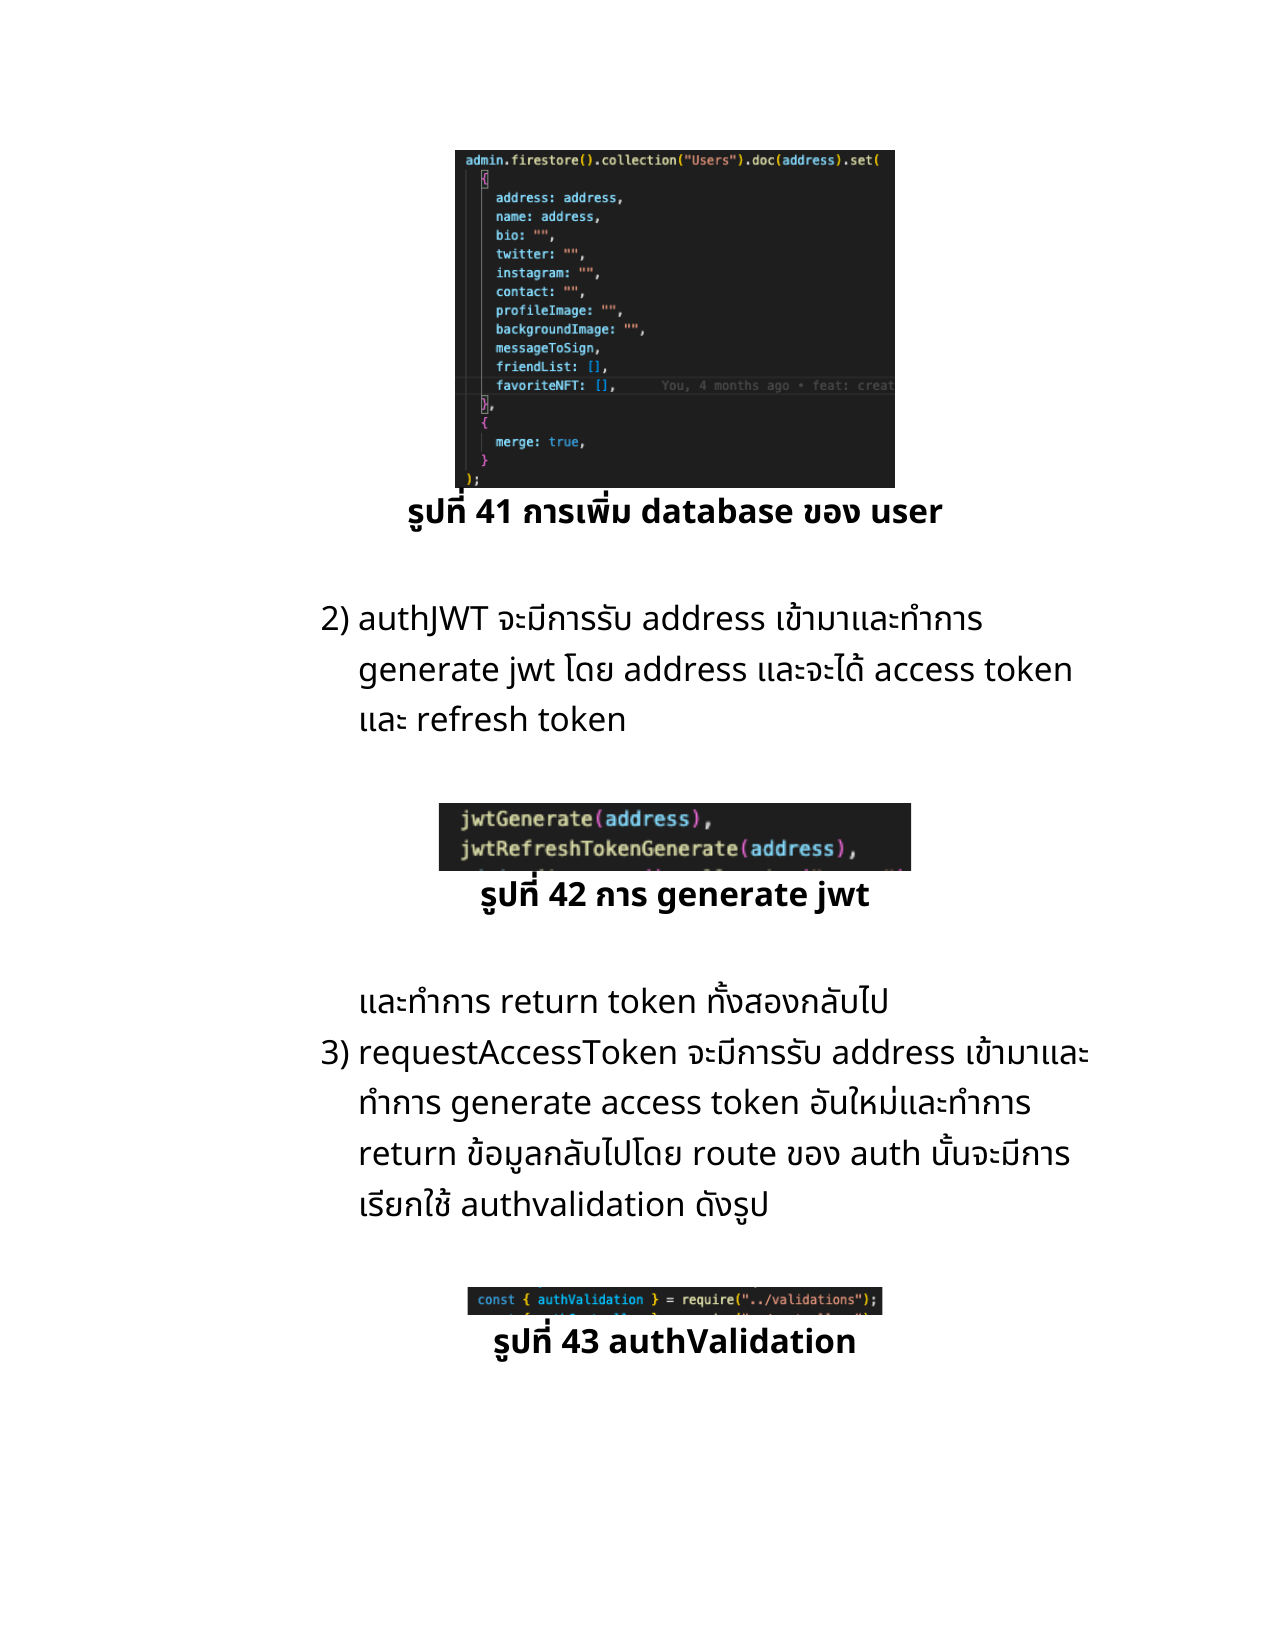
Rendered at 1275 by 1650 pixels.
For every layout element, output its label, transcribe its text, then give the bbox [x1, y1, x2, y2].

list requestAccessToken จะมีการรับ address เข้ามาและทำการ generate access token อันใหม่และทำการ return ข้อมูลกลับไปโดย route ของ auth นั้นจะมีการเรียกใช้ authvalidation ดังรูป [320, 1028, 1125, 1231]
text รูปที่ 43 authValidation [225, 1318, 1125, 1369]
picture [455, 150, 895, 488]
text รูปที่ 42 การ generate jwt [225, 871, 1125, 921]
text และทำการ return token ทั้งสองกลับไป [358, 978, 1125, 1028]
picture [467, 1287, 883, 1315]
list authJWT จะมีการรับ address เข้ามาและทำการ generate jwt โดย address และจะได้ access token และ refresh token [320, 595, 1125, 747]
text รูปที่ 41 การเพิ่ม database ของ user [225, 487, 1125, 538]
picture [438, 803, 912, 871]
